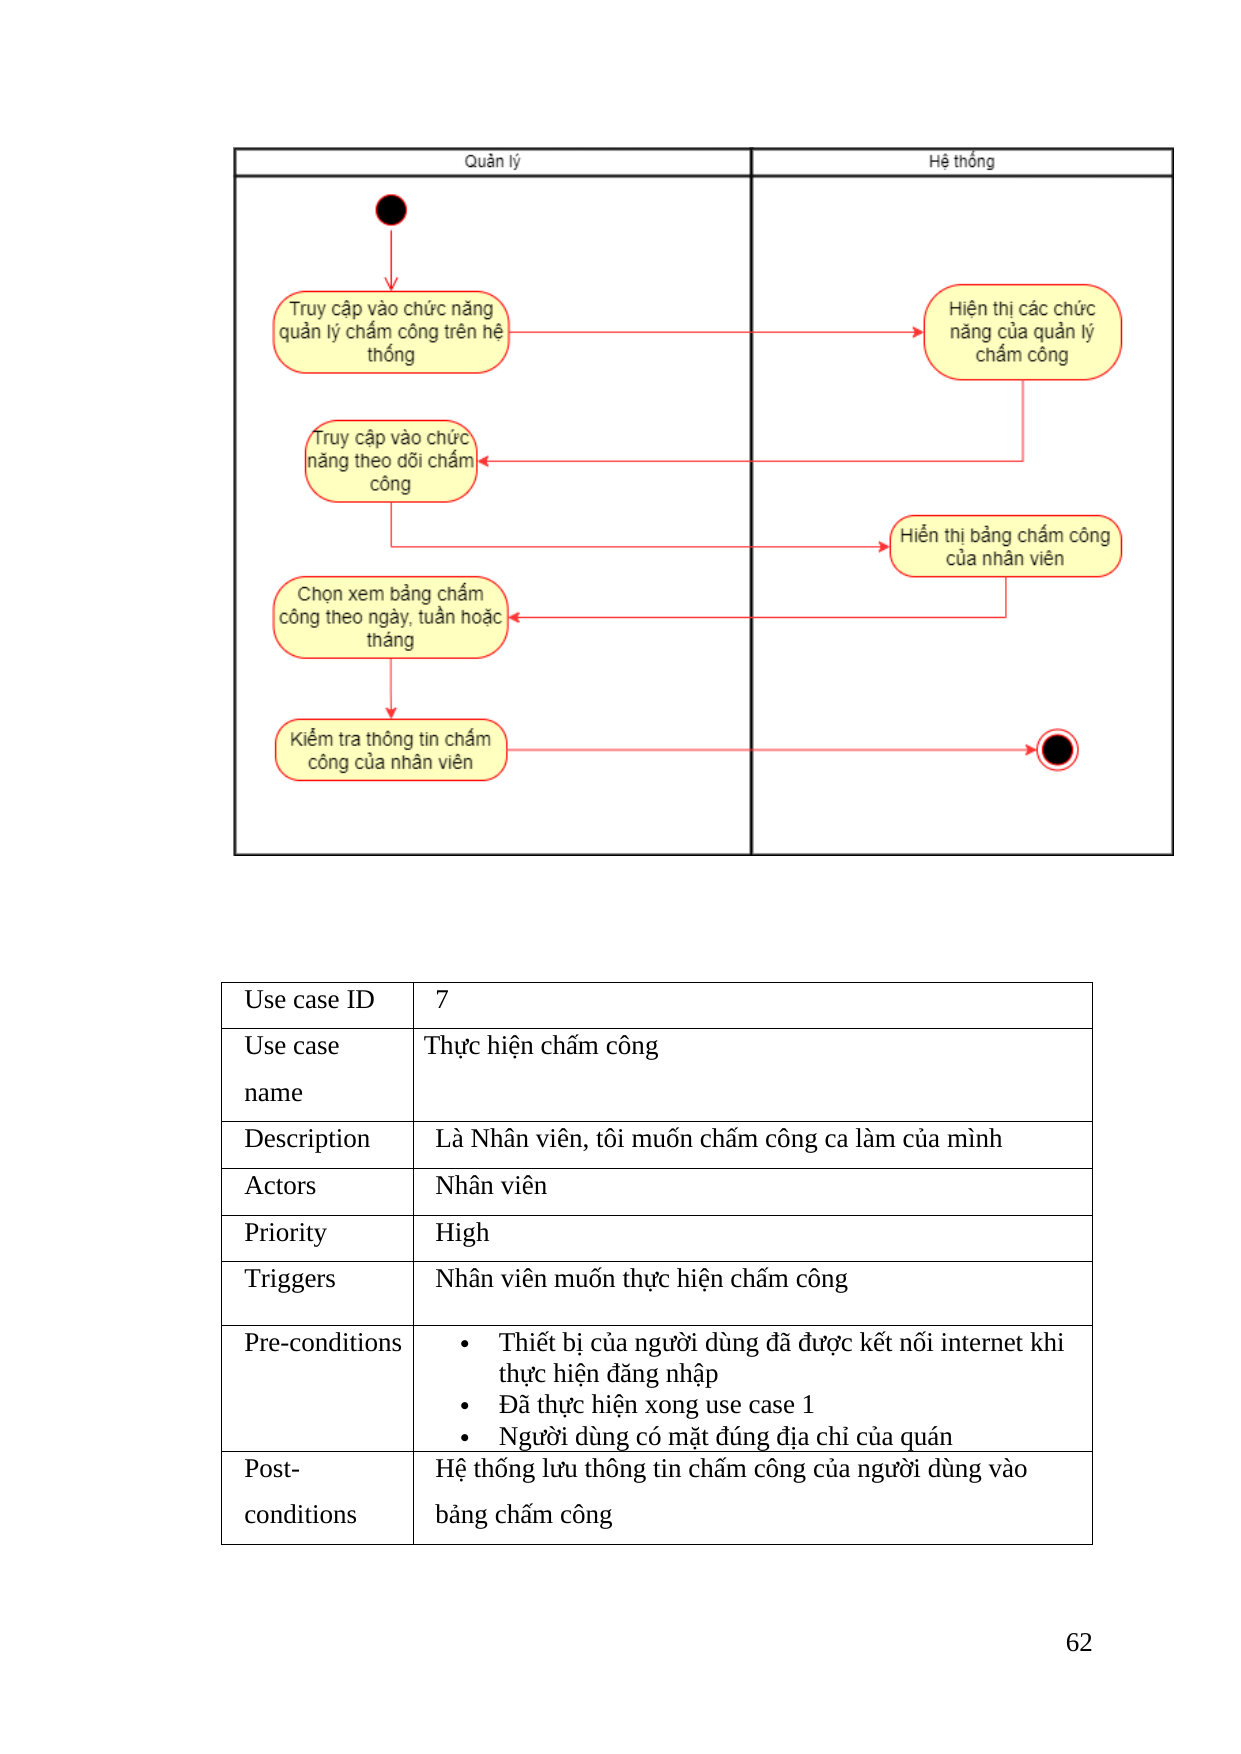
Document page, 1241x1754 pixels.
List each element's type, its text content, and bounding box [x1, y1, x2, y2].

table_header Use case ID [222, 983, 413, 1028]
table_cell High [414, 1216, 1092, 1261]
table_cell Post-conditions [222, 1452, 413, 1544]
table_cell Description [222, 1122, 413, 1168]
table_cell Use case name [222, 1029, 413, 1121]
table_cell Triggers [222, 1262, 413, 1325]
table_cell Priority [222, 1216, 413, 1261]
table_cell Nhân viên muốn thực hiện chấm công [414, 1262, 1092, 1325]
table_cell Hệ thống lưu thông tin chấm công của người dùng vào bảng chấm công [414, 1452, 1092, 1544]
table_cell Actors [222, 1169, 413, 1214]
table_cell Nhân viên [414, 1169, 1092, 1214]
table_cell Thực hiện chấm công [414, 1029, 1092, 1121]
table_header 7 [414, 983, 1092, 1028]
table_cell Pre-conditions [222, 1326, 413, 1451]
table_cell Thiết bị của người dùng đã được kết nối internet khi thực hiện đăng nhập Đã thực hiện xong use case 1 Người dùng có mặt đúng địa chỉ của quán [414, 1326, 1092, 1451]
picture [233, 147, 1174, 856]
table_cell Là Nhân viên, tôi muốn chấm công ca làm của mình [414, 1122, 1092, 1168]
